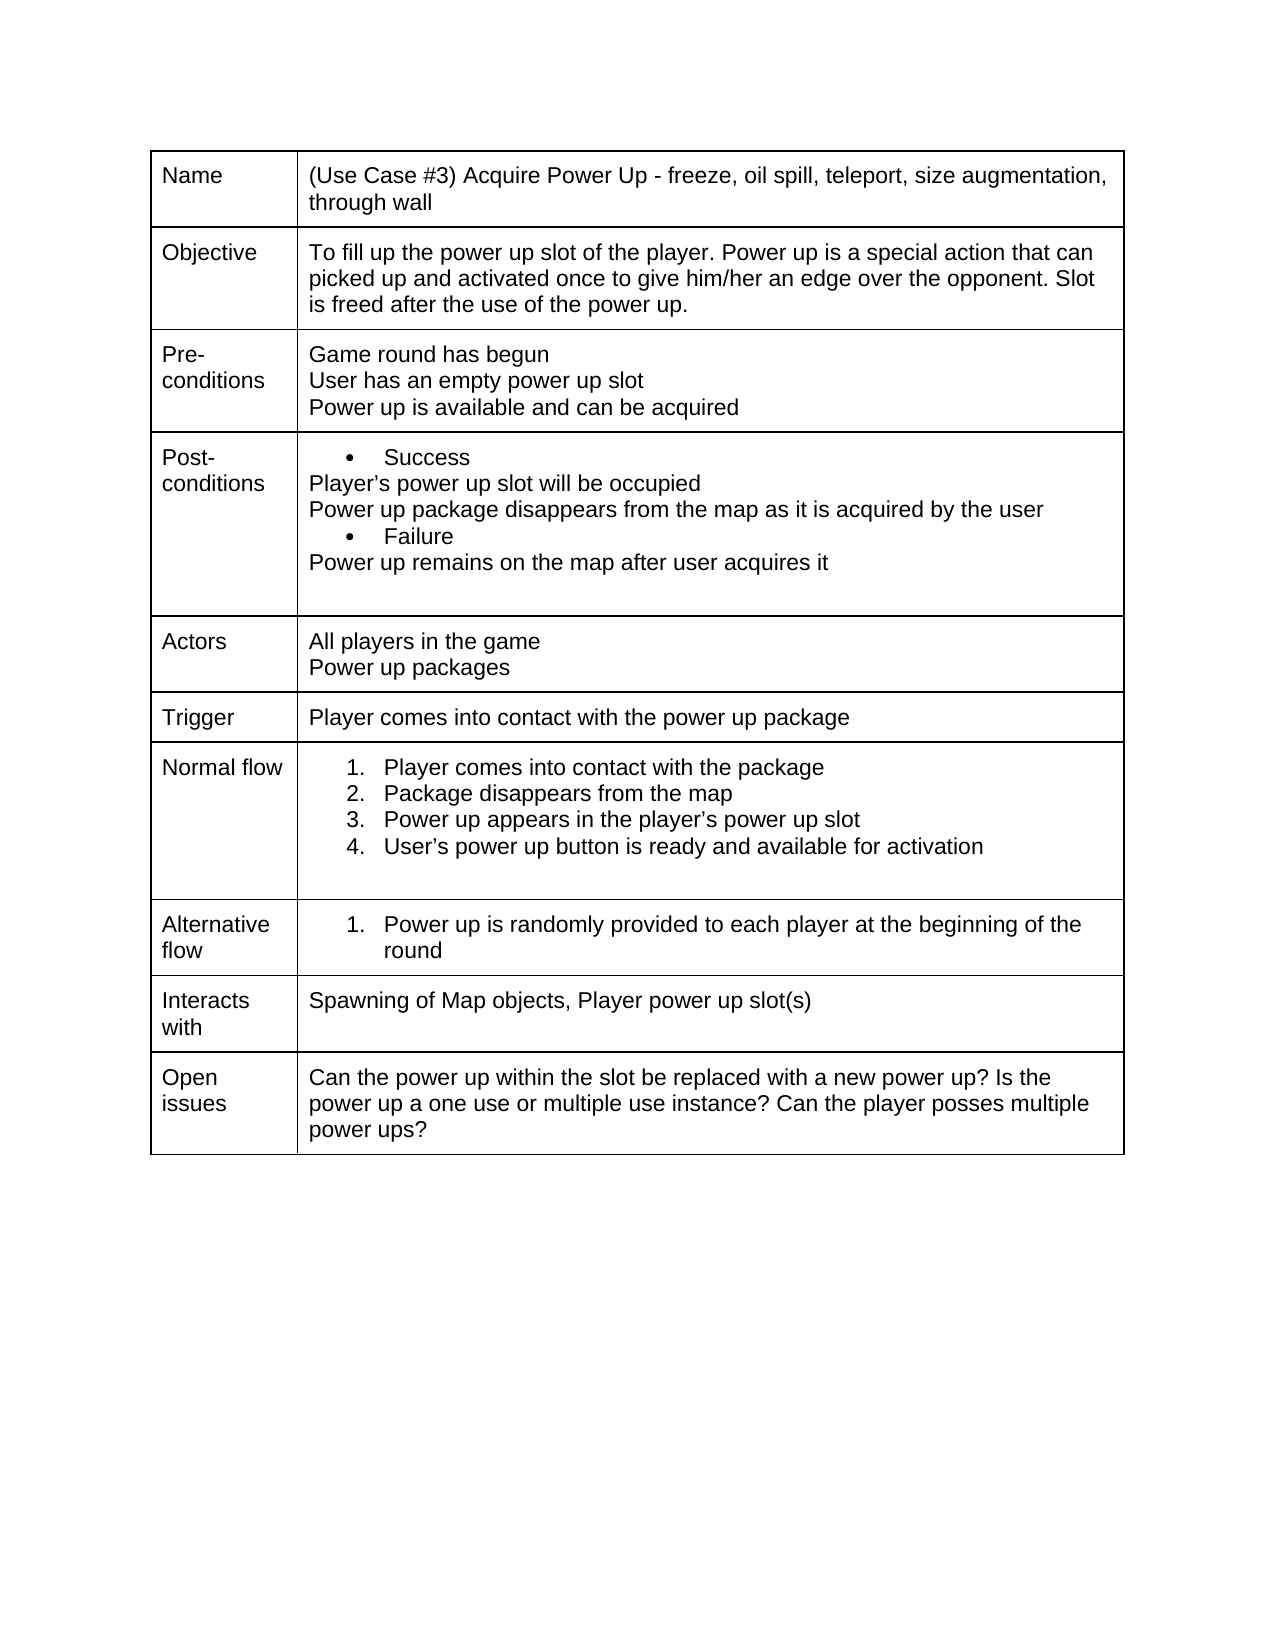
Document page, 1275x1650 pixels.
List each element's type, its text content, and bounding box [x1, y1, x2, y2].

table_cell Trigger [152, 693, 297, 741]
table_cell Alternative flow [152, 900, 297, 975]
table_cell Spawning of Map objects, Player power up slot(s) [298, 976, 1123, 1051]
table_cell Actors [152, 617, 297, 691]
table_cell Player comes into contact with the power up package [298, 693, 1123, 741]
table_cell Can the power up within the slot be replaced with a new power up? Is the power up a one use or multiple use instance? Can the player posses multiple power ups? [298, 1053, 1123, 1153]
table_cell Post-conditions [152, 433, 297, 615]
table_header (Use Case #3) Acquire Power Up - freeze, oil spill, teleport, size augmentation, through wall [298, 152, 1123, 226]
table_cell Pre-conditions [152, 330, 297, 431]
table_cell Interacts with [152, 976, 297, 1051]
table_cell To fill up the power up slot of the player. Power up is a special action that can picked up and activated once to give him/her an edge over the opponent. Slot is freed after the use of the power up. [298, 228, 1123, 329]
table_cell Open issues [152, 1053, 297, 1153]
table_cell Game round has begun User has an empty power up slot Power up is available and can be acquired [298, 330, 1123, 431]
table_cell Objective [152, 228, 297, 329]
table_cell Player comes into contact with the package Package disappears from the map Power up appears in the player’s power up slot User’s power up button is ready and available for activation [298, 743, 1123, 899]
table_cell Success Player’s power up slot will be occupied Power up package disappears from the map as it is acquired by the user Failure Power up remains on the map after user acquires it [298, 433, 1123, 615]
table_cell All players in the game Power up packages [298, 617, 1123, 691]
table_cell Power up is randomly provided to each player at the beginning of the round [298, 900, 1123, 975]
table_header Name [152, 152, 297, 226]
table_cell Normal flow [152, 743, 297, 899]
